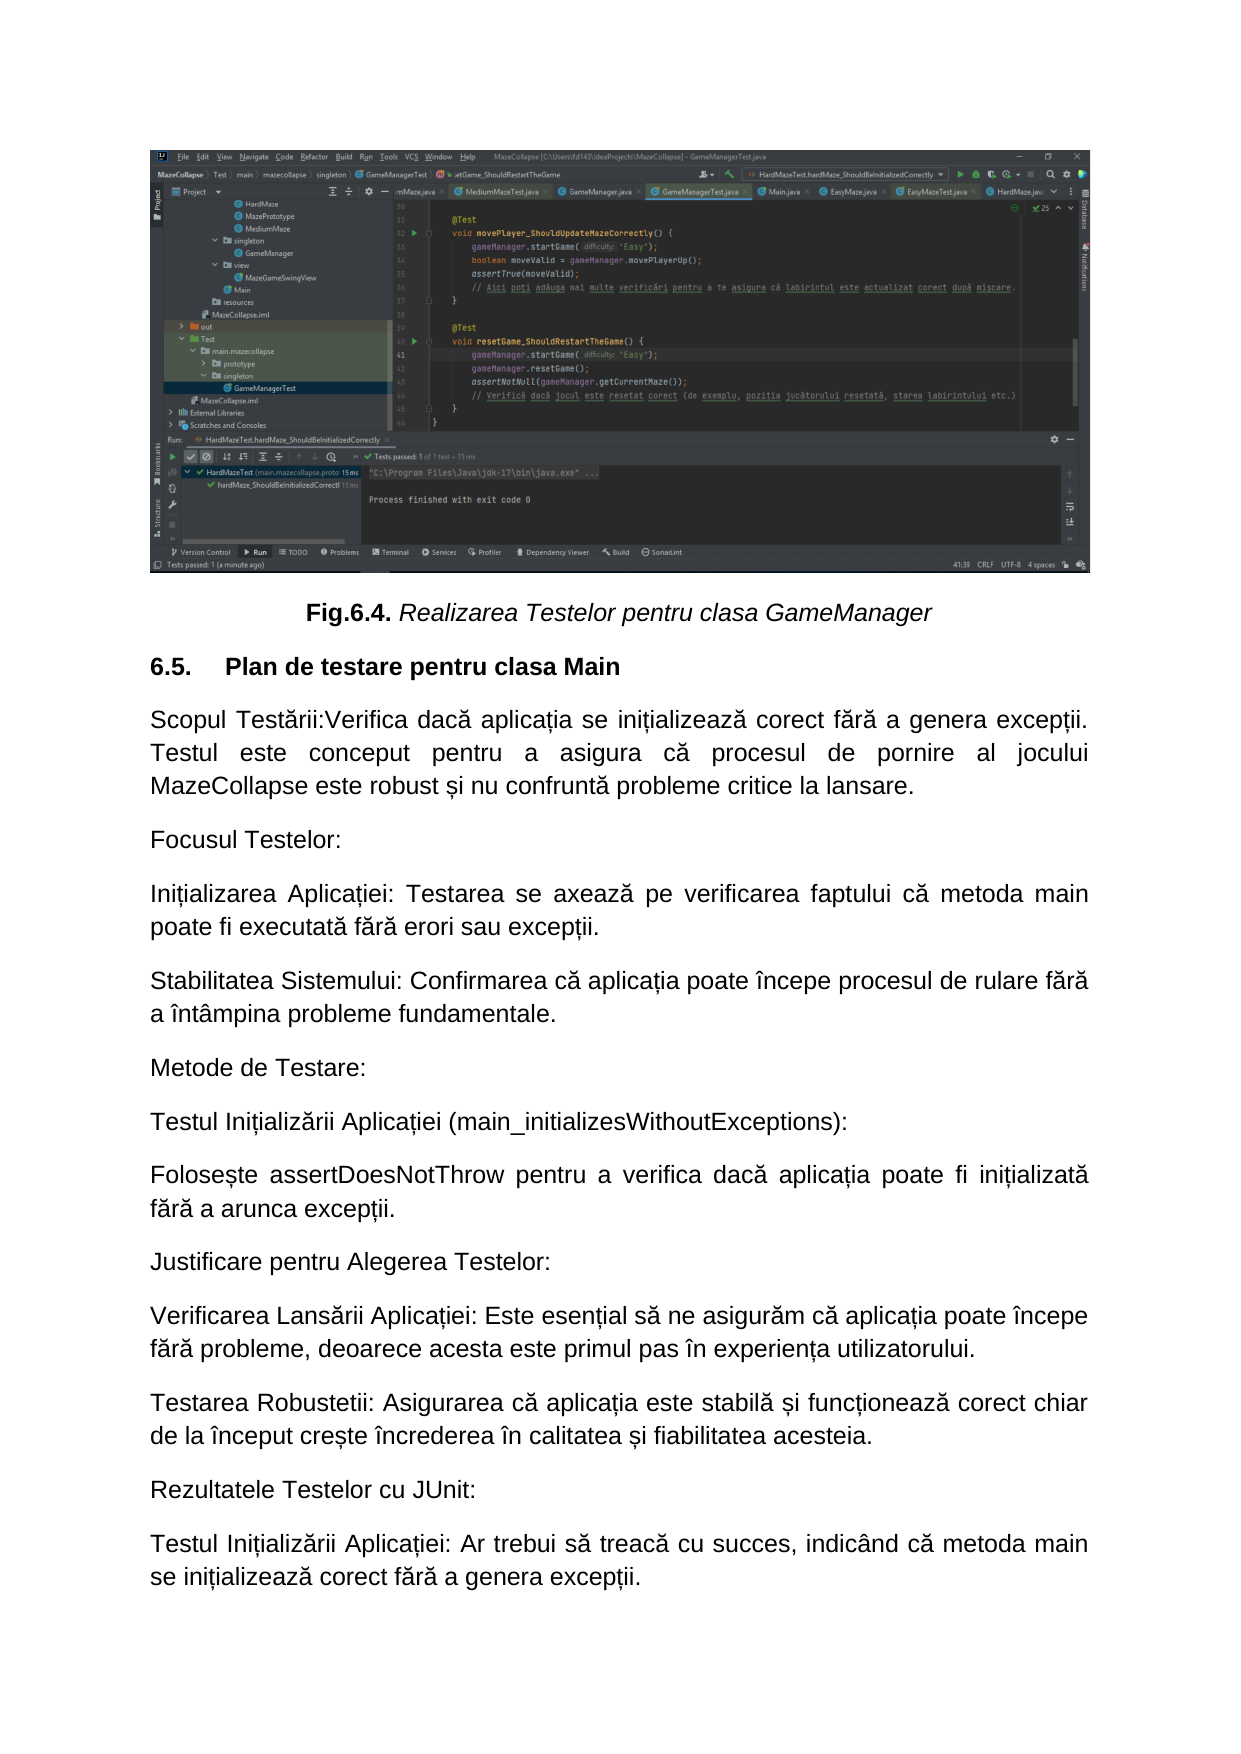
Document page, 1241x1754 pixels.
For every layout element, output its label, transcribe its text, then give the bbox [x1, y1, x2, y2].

text Verificarea Lansării Aplicației: Este esențial să ne asigurăm că aplicația poate începe fără probleme, deoarece acesta este primul pas în experiența utilizatorului. [150, 1301, 1090, 1363]
text Justificare pentru Alegerea Testelor: [150, 1247, 1090, 1276]
text Metode de Testare: [150, 1053, 1090, 1082]
list Plan de testare pentru clasa Main [150, 651, 1090, 680]
text Testarea Robustetii: Asigurarea că aplicația este stabilă și funcționează corect chiar de la început crește încrederea în calitatea și fiabilitatea acesteia. [150, 1388, 1090, 1450]
picture [150, 150, 1091, 573]
text Rezultatele Testelor cu JUnit: [150, 1475, 1090, 1504]
text Testul Inițializării Aplicației: Ar trebui să treacă cu succes, indicând că metoda main se inițializează corect fără a genera excepții. [150, 1529, 1090, 1591]
text Fig.6.4. Realizarea Testelor pentru clasa GameManager [150, 598, 1090, 626]
text Inițializarea Aplicației: Testarea se axează pe verificarea faptului că metoda main poate fi executată fără erori sau excepții. [150, 879, 1090, 941]
text Scopul Testării:Verifica dacă aplicația se inițializează corect fără a genera excepții. Testul este conceput pentru a asigura că procesul de pornire al jocului MazeCollapse este robust și nu confruntă probleme critice la lansare. [150, 705, 1090, 800]
text Stabilitatea Sistemului: Confirmarea că aplicația poate începe procesul de rulare fără a întâmpina probleme fundamentale. [150, 966, 1090, 1028]
text Folosește assertDoesNotThrow pentru a verifica dacă aplicația poate fi inițializată fără a arunca excepții. [150, 1161, 1090, 1222]
text Focusul Testelor: [150, 825, 1090, 854]
text Testul Inițializării Aplicației (main_initializesWithoutExceptions): [150, 1107, 1090, 1135]
